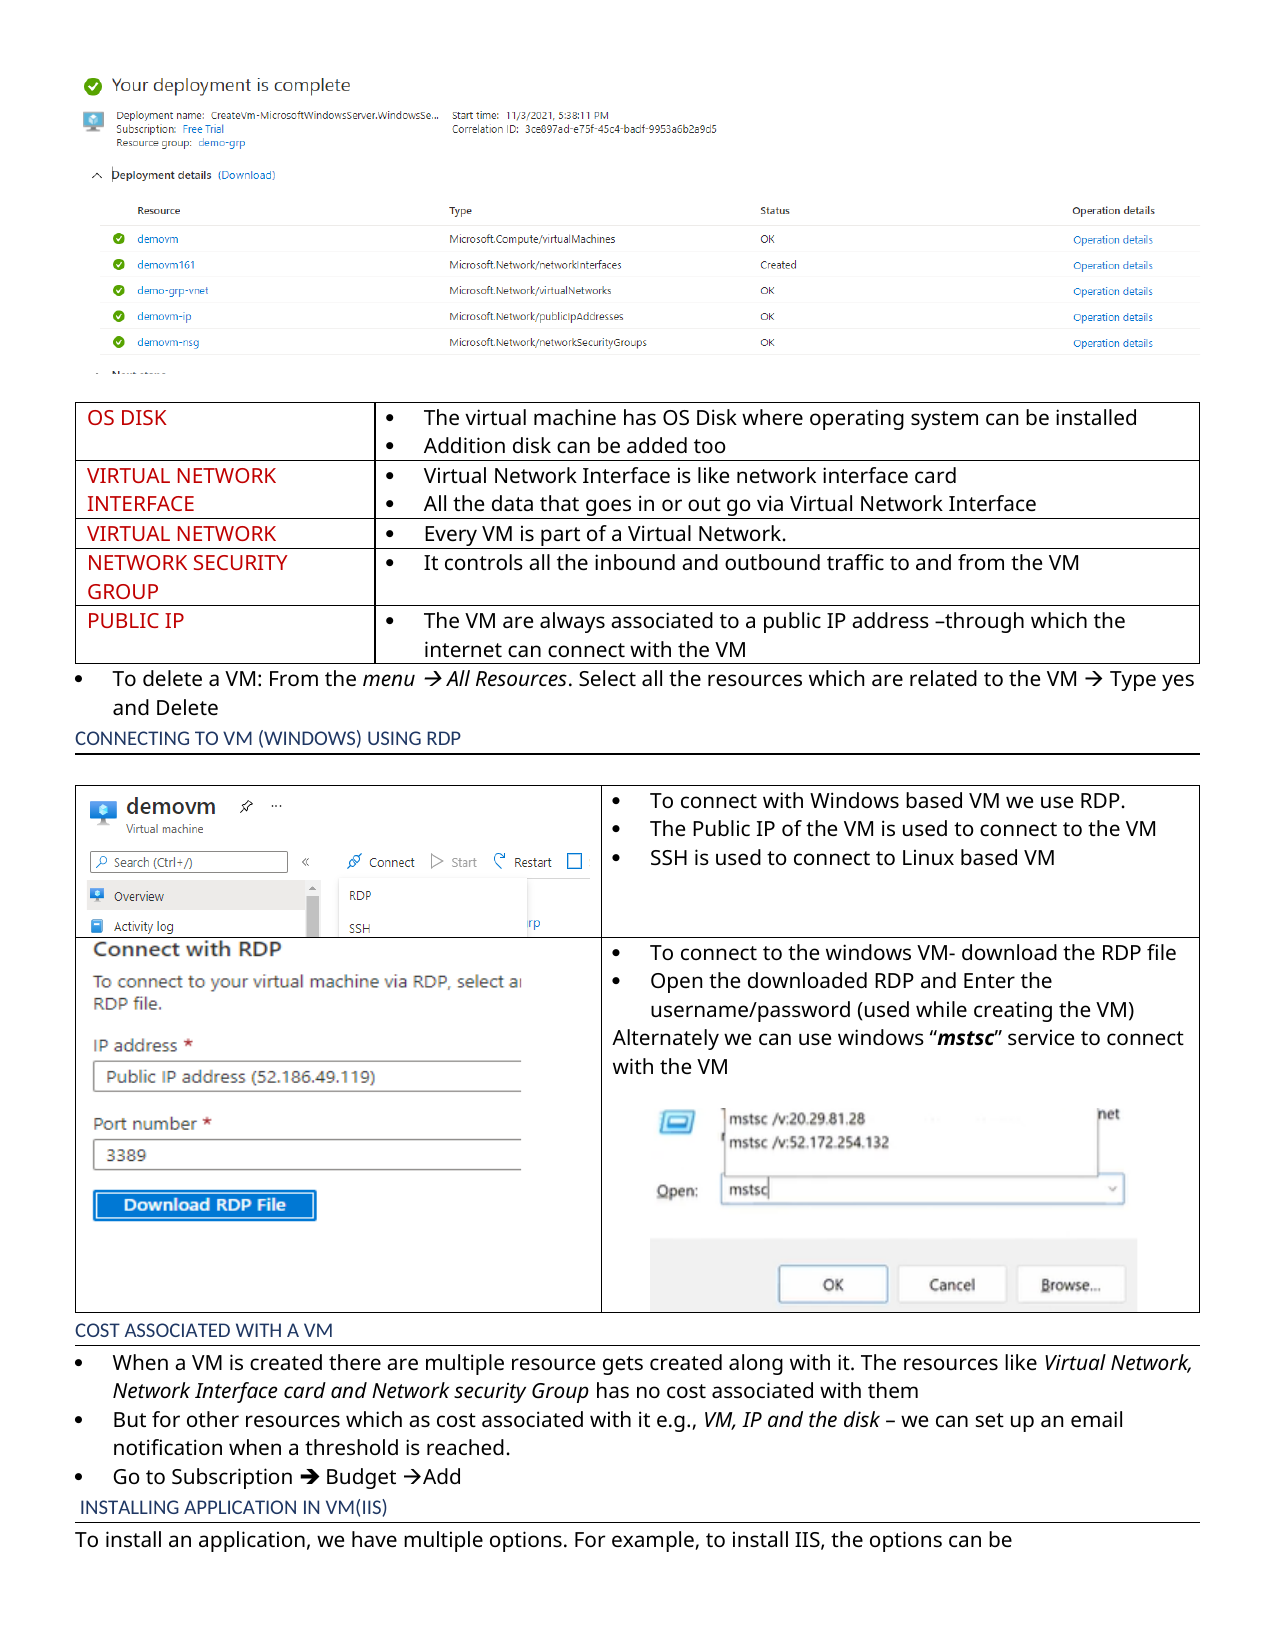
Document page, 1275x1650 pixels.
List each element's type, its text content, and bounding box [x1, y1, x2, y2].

table_header To connect with Windows based VM we use RDP. The Public IP of the VM is used to connect to the VM SSH is used to connect to Linux based VM [602, 786, 1199, 937]
table_header [590, 786, 601, 937]
table_cell The VM are always associated to a public IP address –through which the internet can connect with the VM [376, 606, 1199, 663]
table_cell VIRTUAL NETWORK [76, 519, 374, 547]
subtitle CONNECTING TO VM (WINDOWS) USING RDP [75, 725, 1200, 753]
list To delete a VM: From the menu All Resources. Select all the resources which are related to the VM Type yes and Delete [75, 664, 1200, 721]
subtitle COST ASSOCIATED WITH A VM [75, 1317, 1200, 1345]
table_header The virtual machine has OS Disk where operating system can be installed Addition disk can be added too [376, 403, 1199, 460]
table_header OS DISK [76, 403, 374, 460]
subtitle INSTALLING APPLICATION IN VM(IIS) [75, 1494, 1200, 1522]
text To install an application, we have multiple options. For example, to install IIS, the options can be [75, 1526, 1200, 1554]
list But for other resources which as cost associated with it e.g., VM, IP and the disk – we can set up an email notification when a threshold is reached. [75, 1405, 1200, 1462]
table_cell It controls all the inbound and outbound traffic to and from the VM [376, 549, 1199, 605]
table_cell Every VM is part of a Virtual Network. [376, 519, 1199, 547]
table_cell [76, 938, 601, 1312]
table_cell VIRTUAL NETWORK INTERFACE [76, 461, 374, 518]
table_cell PUBLIC IP [76, 606, 374, 663]
table_cell NETWORK SECURITY GROUP [76, 549, 374, 605]
picture [86, 786, 590, 937]
picture [86, 938, 522, 1237]
list When a VM is created there are multiple resource gets created along with it. The resources like Virtual Network, Network Interface card and Network security Group has no cost associated with them [75, 1348, 1200, 1405]
table_cell Virtual Network Interface is like network interface card All the data that goes in or out go via Virtual Network Interface [376, 461, 1199, 518]
table_cell To connect to the windows VM- download the RDP file Open the downloaded RDP and Enter the username/password (used while creating the VM) Alternately we can use windows “mstsc” service to connect with the VM [602, 938, 1199, 1312]
table_header [76, 786, 86, 937]
picture [75, 75, 1200, 374]
picture [650, 1108, 1138, 1312]
list Go to Subscription Budget Add [75, 1462, 1200, 1490]
